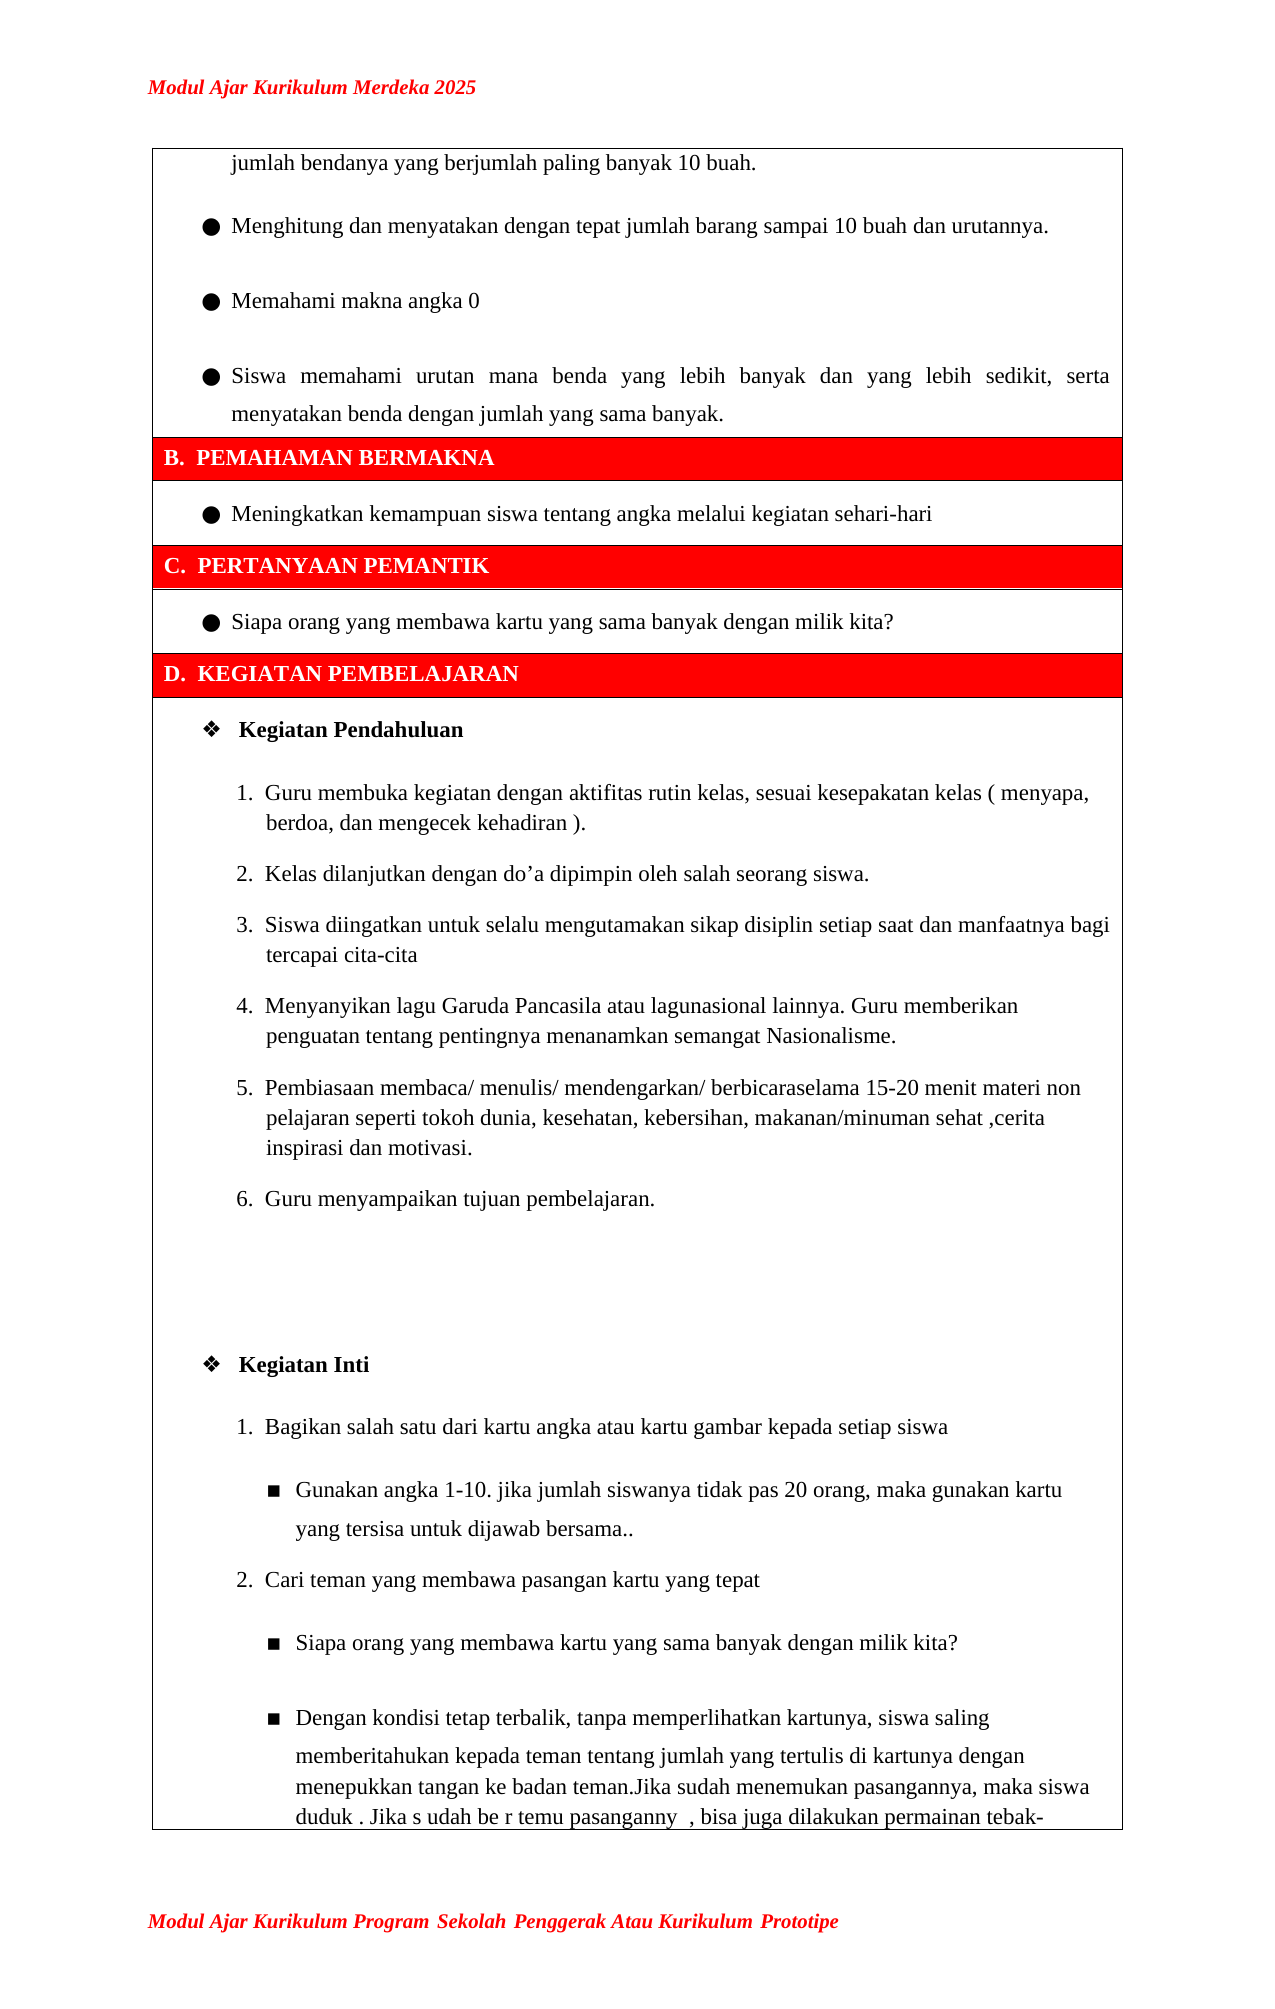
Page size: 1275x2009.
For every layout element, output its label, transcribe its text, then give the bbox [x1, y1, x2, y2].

table_cell Siapa orang yang membawa kartu yang sama banyak dengan milik kita? [153, 590, 1122, 653]
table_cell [153, 698, 1122, 1829]
table_cell D. KEGIATAN PEMBELAJARAN [153, 654, 1122, 697]
table_cell B. PEMAHAMAN BERMAKNA [153, 438, 1122, 480]
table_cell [153, 149, 1122, 437]
table_cell Meningkatkan kemampuan siswa tentang angka melalui kegiatan sehari-hari [153, 481, 1122, 545]
table_cell C. PERTANYAAN PEMANTIK [153, 546, 1122, 588]
